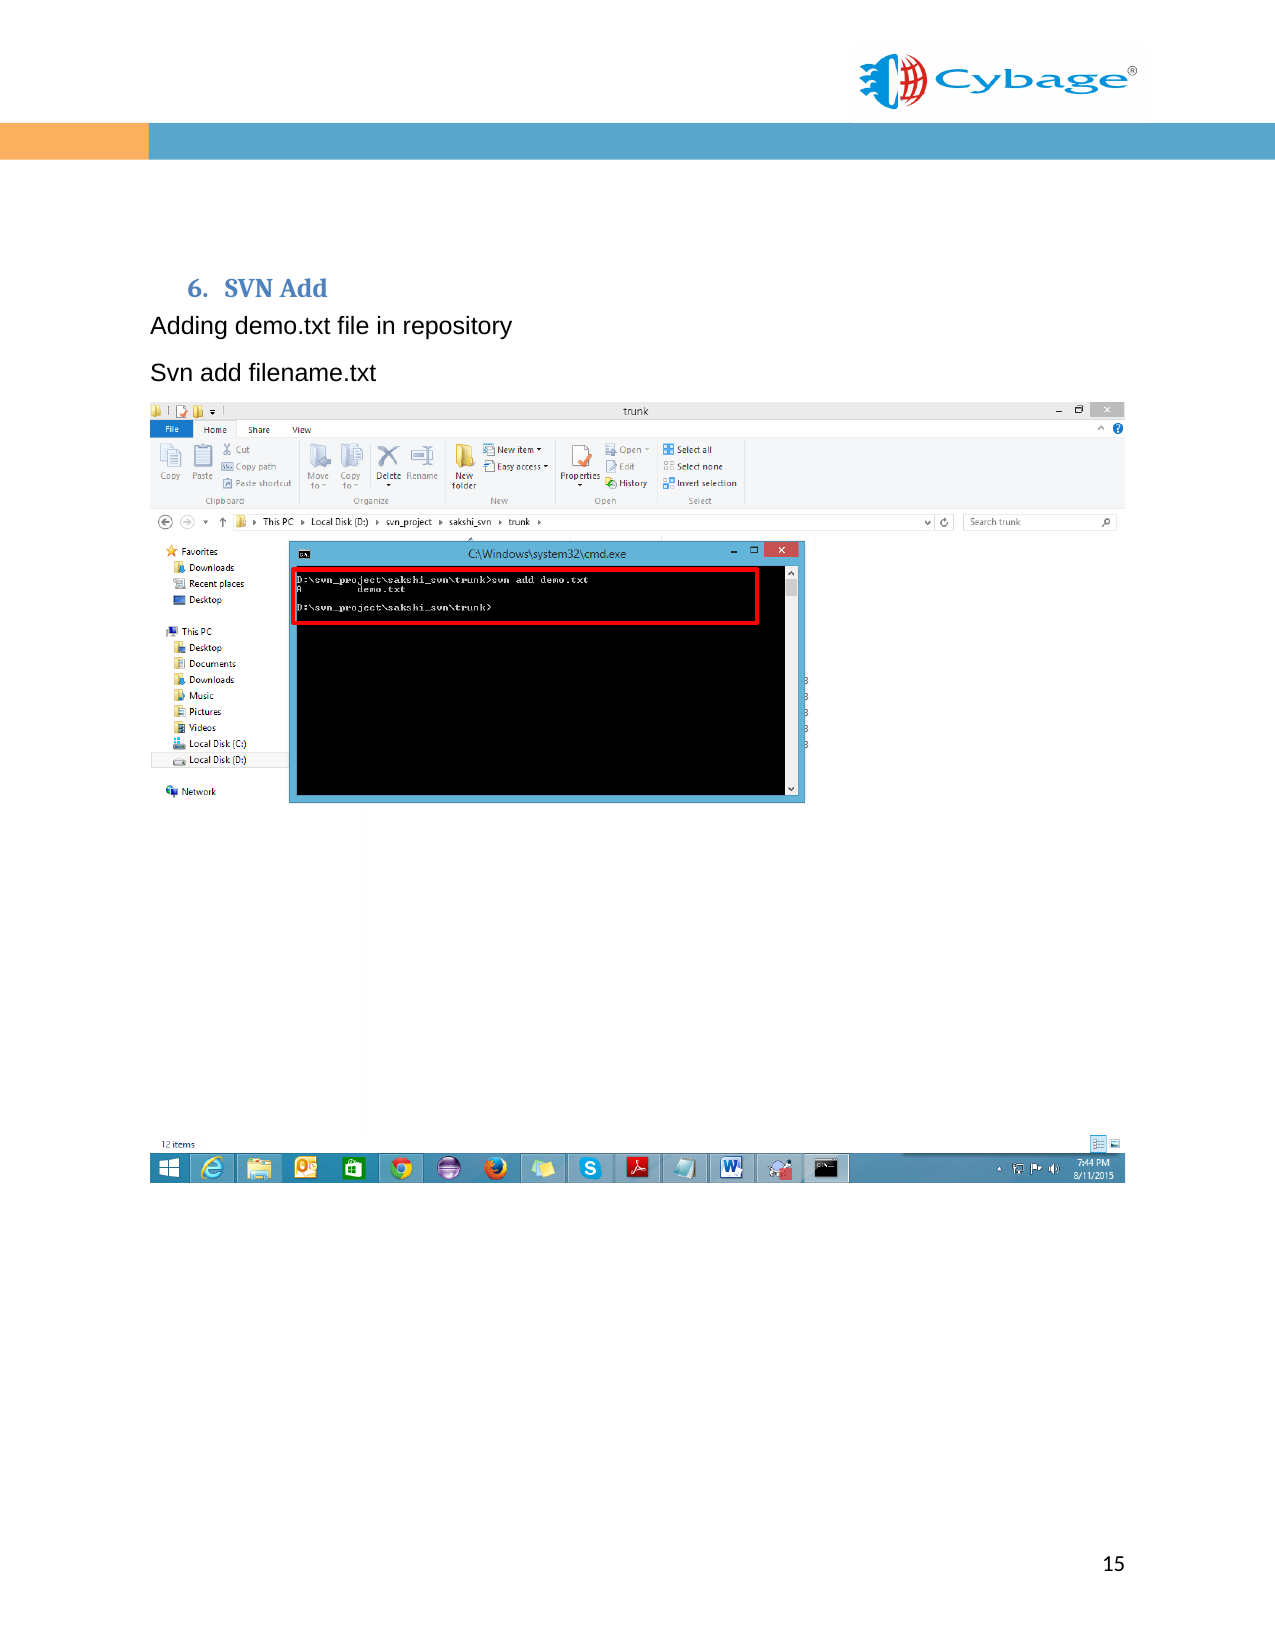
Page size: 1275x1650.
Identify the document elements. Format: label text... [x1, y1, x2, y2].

picture [851, 43, 1150, 123]
text Svn add filename.txt [150, 355, 1125, 387]
picture [150, 402, 1125, 1183]
text Adding demo.txt file in repository [150, 308, 1125, 340]
subtitle SVN Add [187, 273, 1125, 304]
